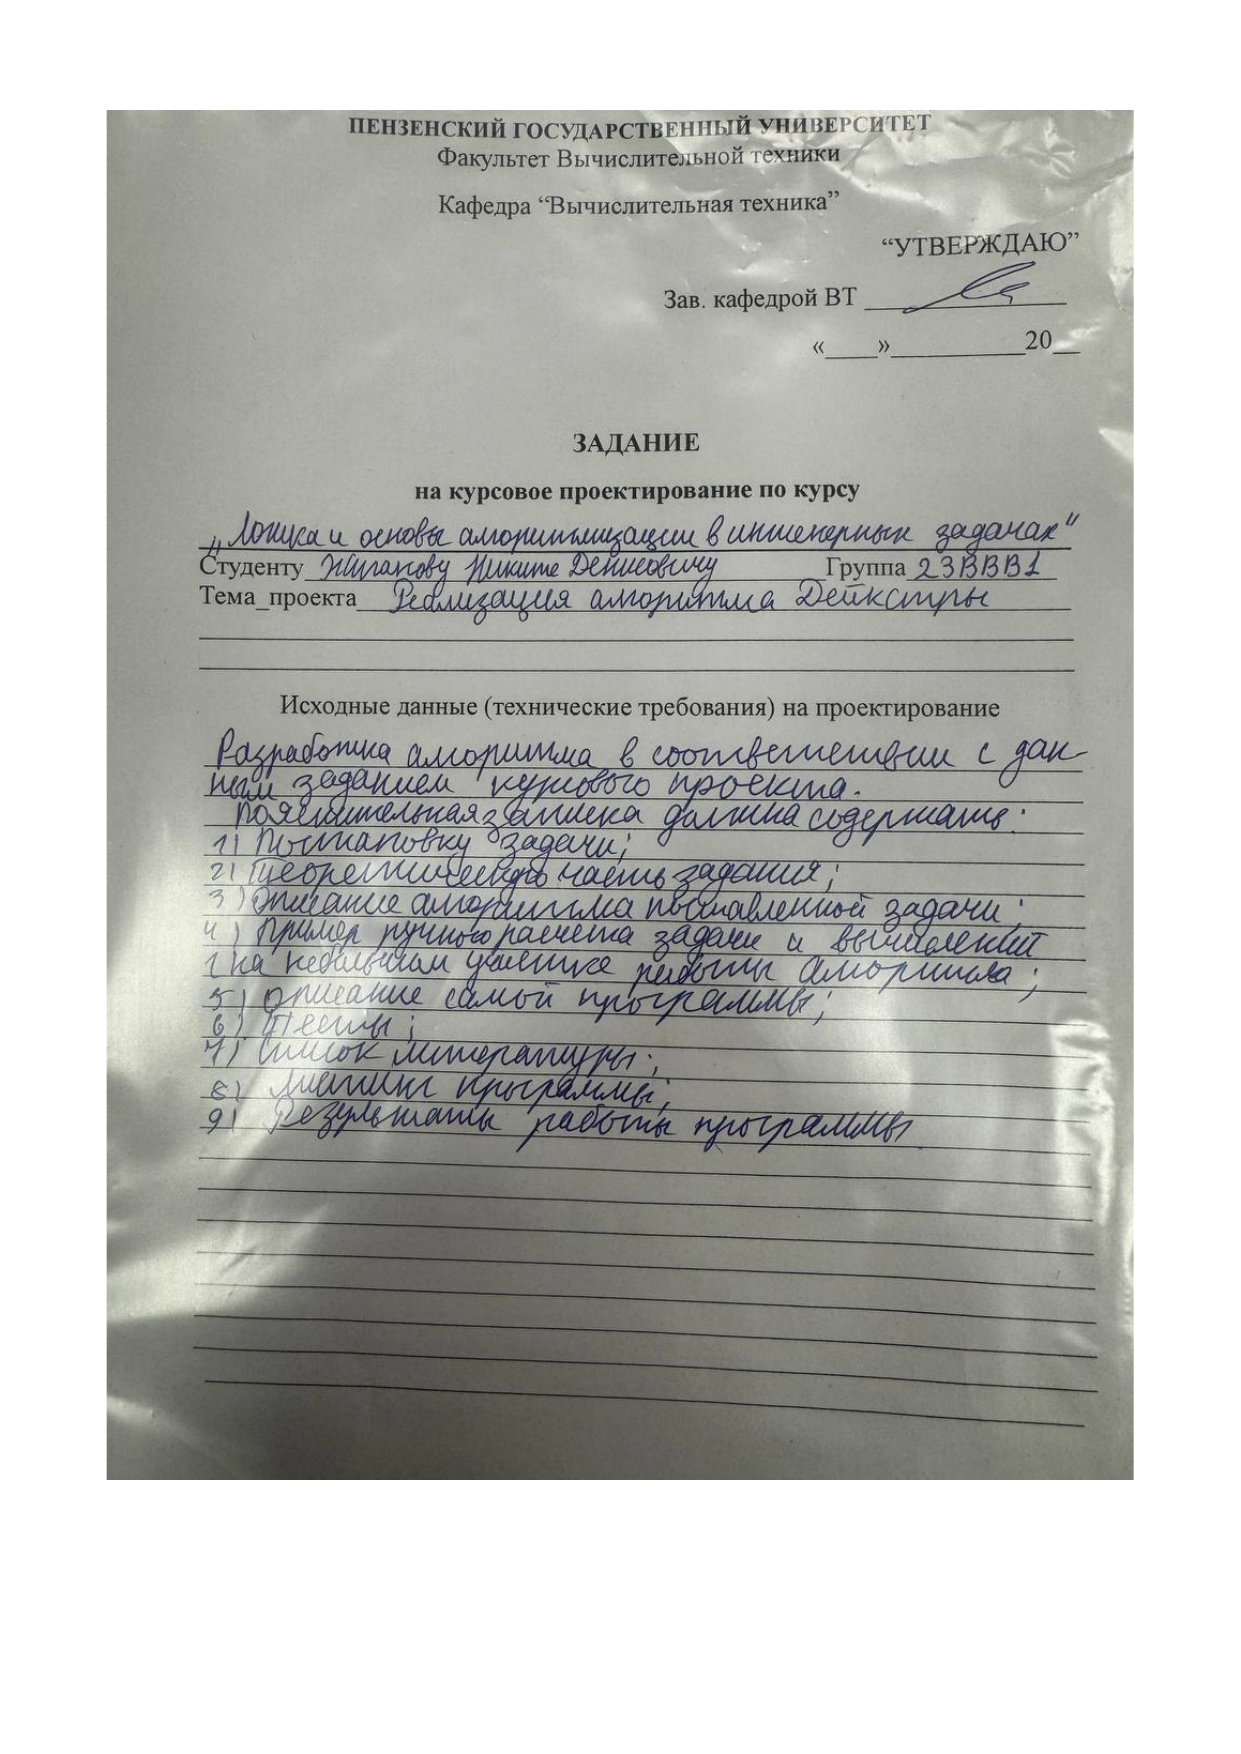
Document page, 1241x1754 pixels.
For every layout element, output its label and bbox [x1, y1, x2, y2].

picture [106, 110, 1134, 1480]
